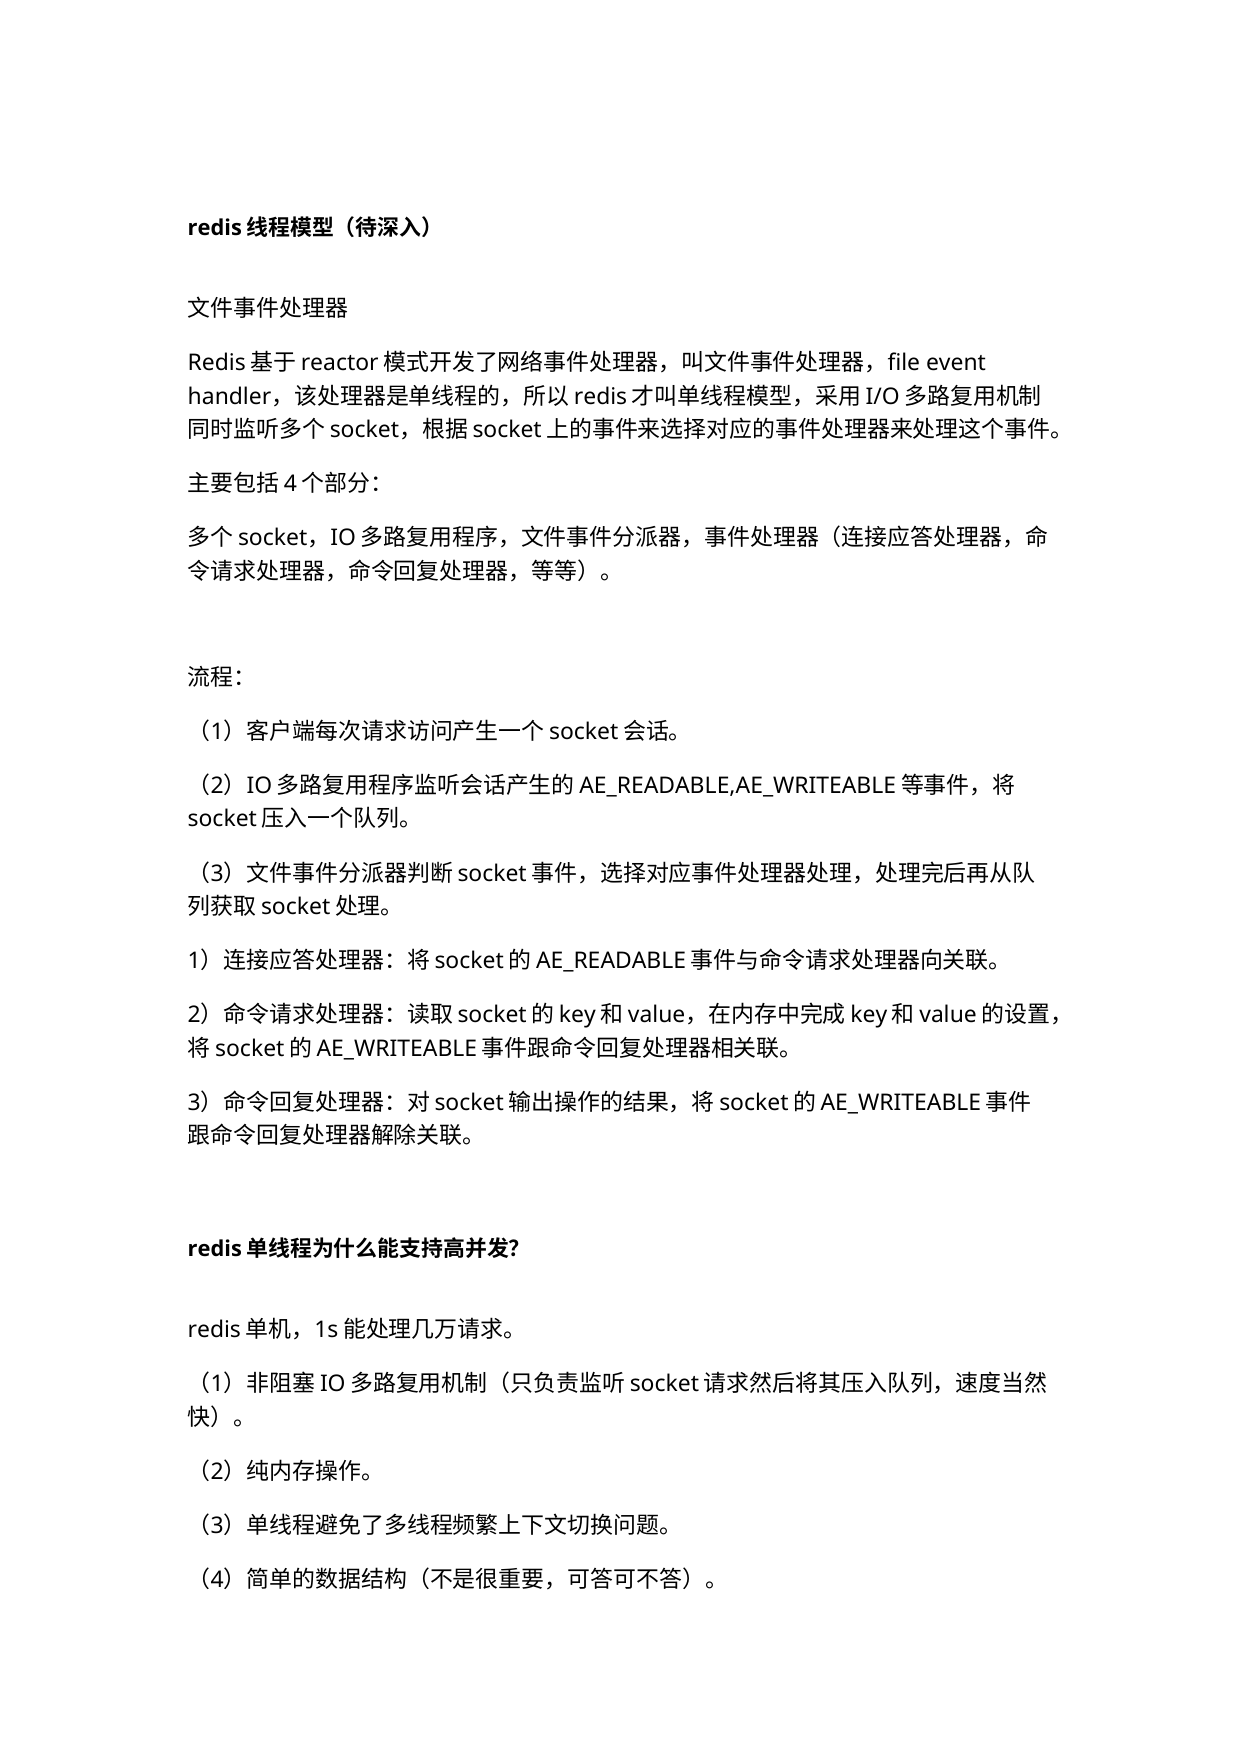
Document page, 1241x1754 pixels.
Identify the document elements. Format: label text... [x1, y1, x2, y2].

text Redis基于reactor模式开发了网络事件处理器，叫文件事件处理器，file event handler，该处理器是单线程的，所以redis才叫单线程模型，采用I/O多路复用机制同时监听多个socket，根据socket上的事件来选择对应的事件处理器来处理这个事件。 [187, 344, 1053, 444]
text 3）命令回复处理器：对socket输出操作的结果，将socket的AE_WRITEABLE事件跟命令回复处理器解除关联。 [187, 1083, 1053, 1150]
text （3）单线程避免了多线程频繁上下文切换问题。 [187, 1507, 1053, 1540]
text redis单机，1s能处理几万请求。 [187, 1311, 1053, 1344]
text （1）客户端每次请求访问产生一个socket会话。 [187, 713, 1053, 746]
text 主要包括4个部分： [187, 465, 1053, 498]
text 流程： [187, 659, 1053, 692]
text （2）纯内存操作。 [187, 1453, 1053, 1486]
text （3）文件事件分派器判断socket事件，选择对应事件处理器处理，处理完后再从队列获取socket处理。 [187, 854, 1053, 921]
subtitle redis单线程为什么能支持高并发？ [187, 1231, 1053, 1263]
text 文件事件处理器 [187, 290, 1053, 323]
text 1）连接应答处理器：将socket的AE_READABLE事件与命令请求处理器向关联。 [187, 942, 1053, 975]
text （2）IO多路复用程序监听会话产生的AE_READABLE,AE_WRITEABLE等事件，将socket压入一个队列。 [187, 767, 1053, 833]
text 2）命令请求处理器：读取socket的key和value，在内存中完成key和value的设置，将socket的AE_WRITEABLE事件跟命令回复处理器相关联。 [187, 996, 1053, 1063]
text 多个socket，IO多路复用程序，文件事件分派器，事件处理器（连接应答处理器，命令请求处理器，命令回复处理器，等等）。 [187, 519, 1053, 586]
text （4）简单的数据结构（不是很重要，可答可不答）。 [187, 1561, 1053, 1594]
text （1）非阻塞IO多路复用机制（只负责监听socket请求然后将其压入队列，速度当然快）。 [187, 1365, 1053, 1432]
subtitle redis线程模型（待深入） [187, 210, 1053, 242]
